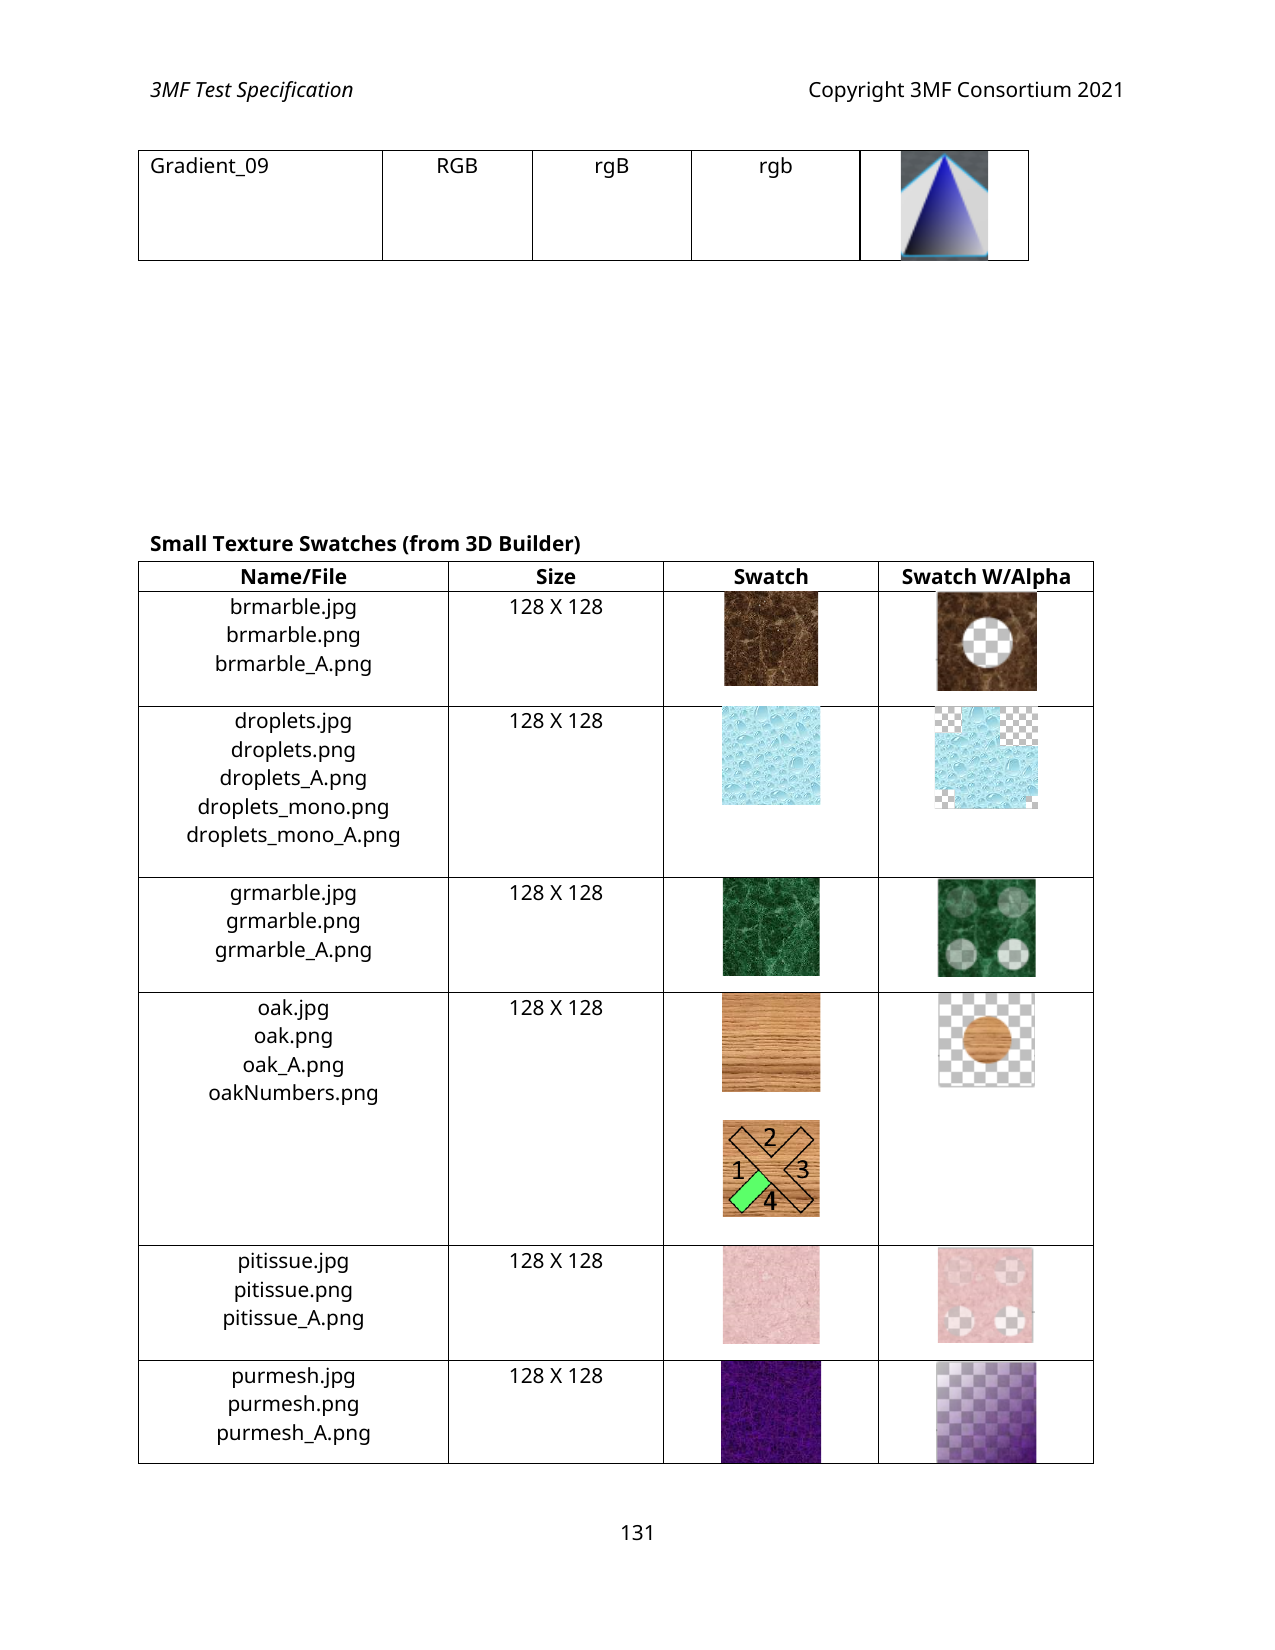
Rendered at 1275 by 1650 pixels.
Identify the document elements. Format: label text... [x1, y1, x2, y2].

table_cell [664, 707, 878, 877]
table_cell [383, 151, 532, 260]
picture [722, 878, 820, 976]
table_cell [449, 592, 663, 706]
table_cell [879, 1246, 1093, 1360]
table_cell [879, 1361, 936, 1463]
picture [721, 1361, 822, 1463]
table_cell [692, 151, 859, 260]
text Small Texture Swatches (from 3D Builder) [150, 529, 1125, 557]
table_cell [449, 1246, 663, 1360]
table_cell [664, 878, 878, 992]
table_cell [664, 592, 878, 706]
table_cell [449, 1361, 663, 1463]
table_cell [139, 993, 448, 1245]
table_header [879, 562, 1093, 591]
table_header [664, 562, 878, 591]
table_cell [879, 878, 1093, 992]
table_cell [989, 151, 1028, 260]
picture [722, 1246, 820, 1344]
picture [724, 591, 819, 686]
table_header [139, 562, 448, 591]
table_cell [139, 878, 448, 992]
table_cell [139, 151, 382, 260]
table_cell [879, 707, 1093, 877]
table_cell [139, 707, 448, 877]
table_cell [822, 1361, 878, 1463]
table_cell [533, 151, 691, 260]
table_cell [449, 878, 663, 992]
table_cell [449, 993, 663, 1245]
picture [722, 1120, 820, 1217]
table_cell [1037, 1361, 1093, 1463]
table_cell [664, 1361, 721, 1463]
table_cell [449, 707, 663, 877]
picture [722, 993, 821, 1092]
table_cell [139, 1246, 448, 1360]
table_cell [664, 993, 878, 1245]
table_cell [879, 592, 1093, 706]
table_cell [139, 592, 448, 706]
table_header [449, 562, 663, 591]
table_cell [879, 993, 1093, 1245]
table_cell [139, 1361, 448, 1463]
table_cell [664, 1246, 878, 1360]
picture [722, 706, 821, 805]
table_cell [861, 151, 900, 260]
